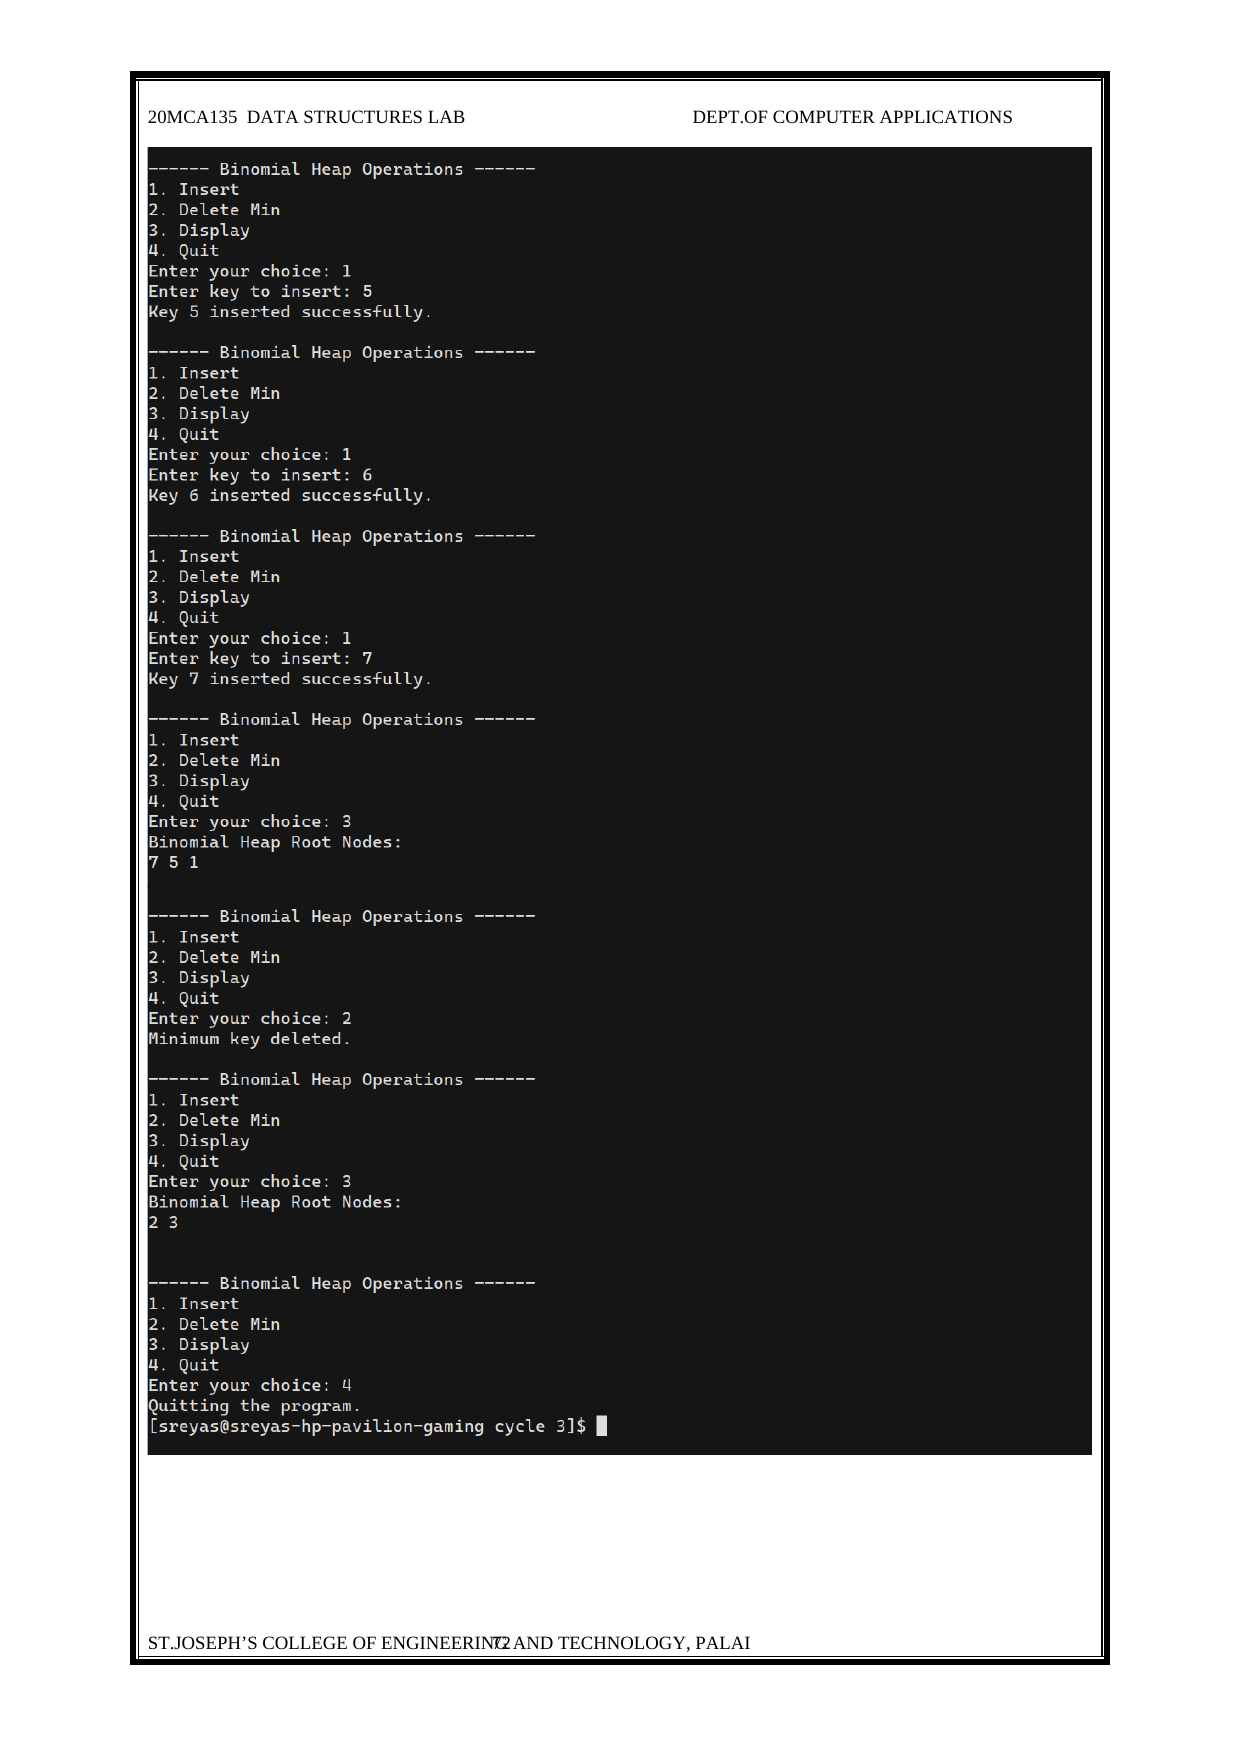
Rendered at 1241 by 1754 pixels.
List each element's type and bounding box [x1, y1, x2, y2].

picture [147, 147, 1092, 1455]
